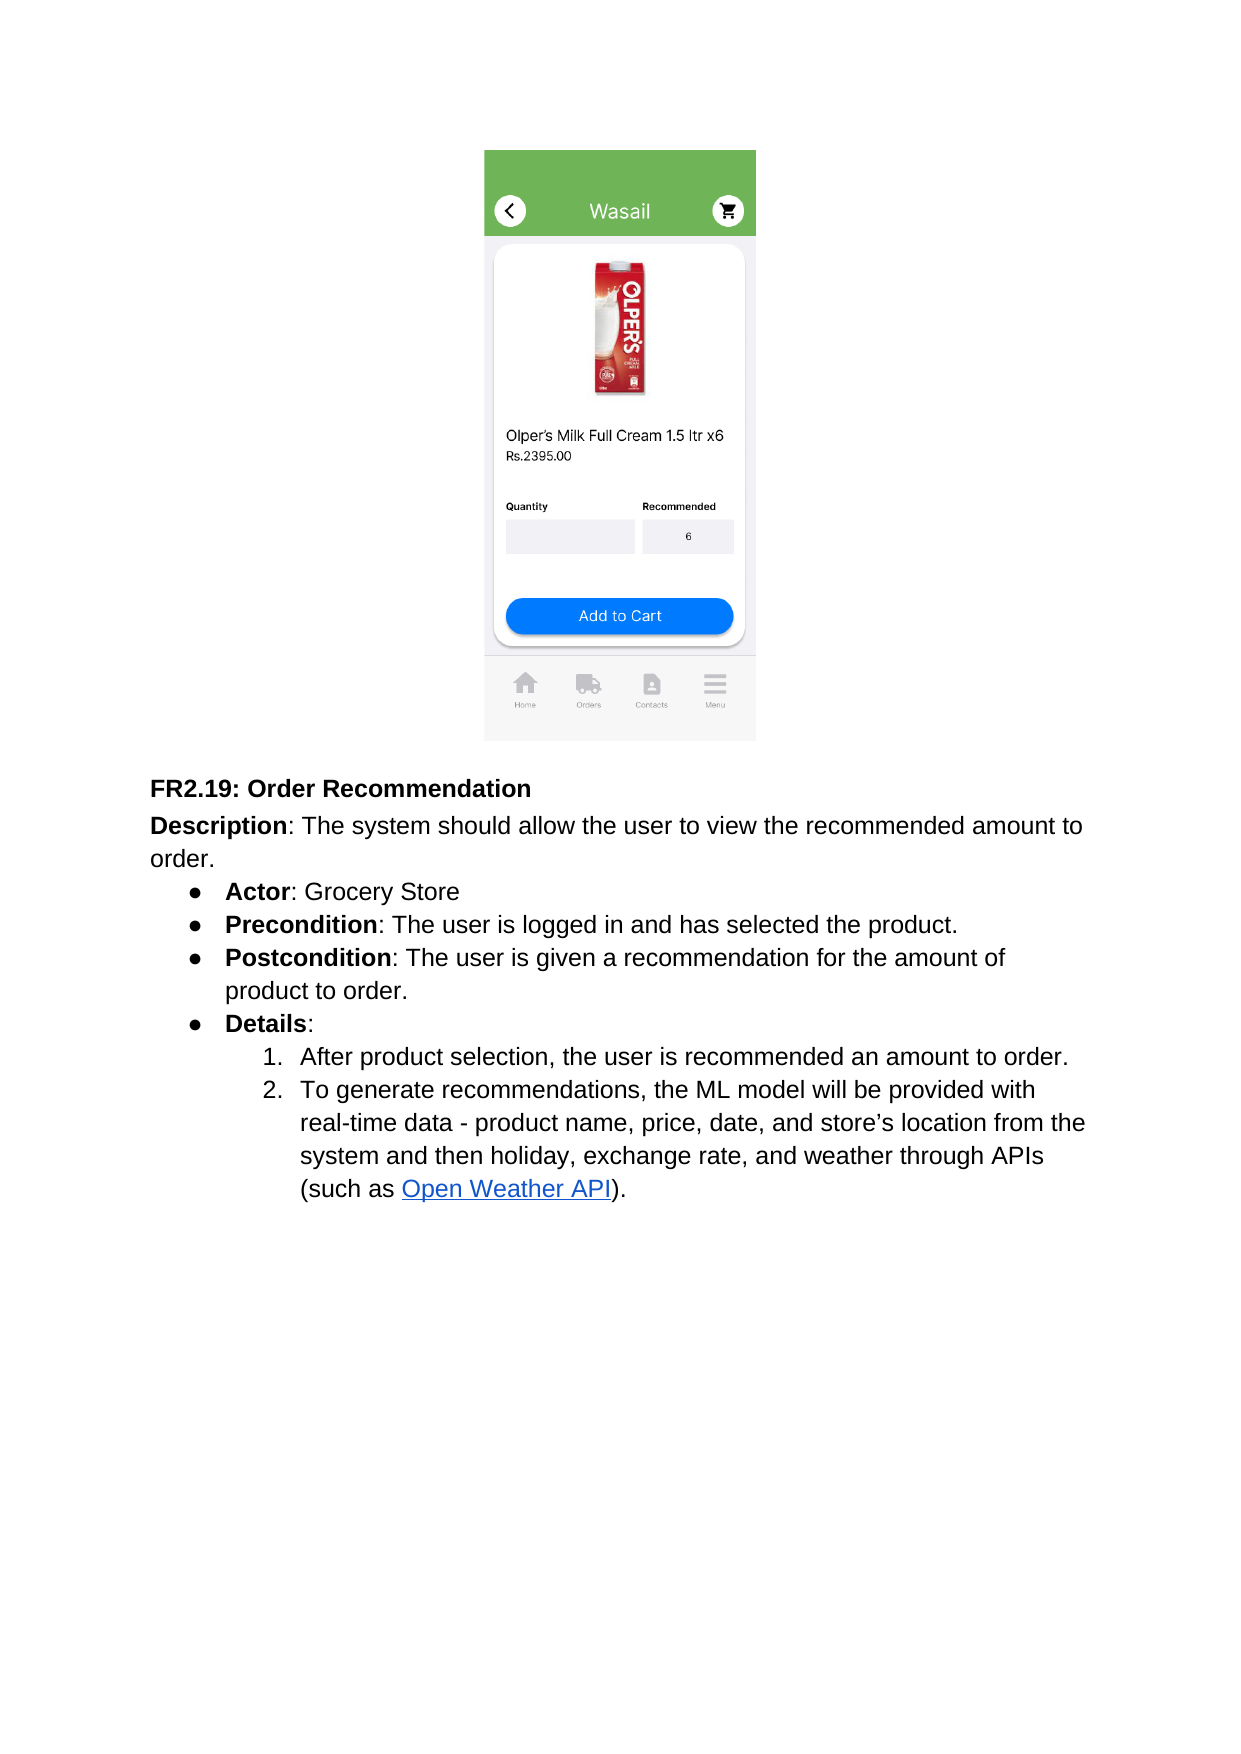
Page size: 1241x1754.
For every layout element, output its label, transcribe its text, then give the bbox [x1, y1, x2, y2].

list Precondition: The user is logged in and has selected the product. [187, 910, 1090, 939]
list Actor: Grocery Store [187, 877, 1090, 906]
subtitle FR2.19: Order Recommendation [150, 774, 1090, 803]
list Details: [187, 1009, 1090, 1038]
list After product selection, the user is recommended an amount to order. [262, 1042, 1090, 1071]
text Description: The system should allow the user to view the recommended amount to order. [150, 811, 1090, 873]
list To generate recommendations, the ML model will be provided with real-time data - product name, price, date, and store’s location from the system and then holiday, exchange rate, and weather through APIs (such as Open Weather API). [262, 1075, 1090, 1203]
list Postcondition: The user is given a recommendation for the amount of product to order. [187, 943, 1090, 1005]
picture [484, 150, 756, 741]
